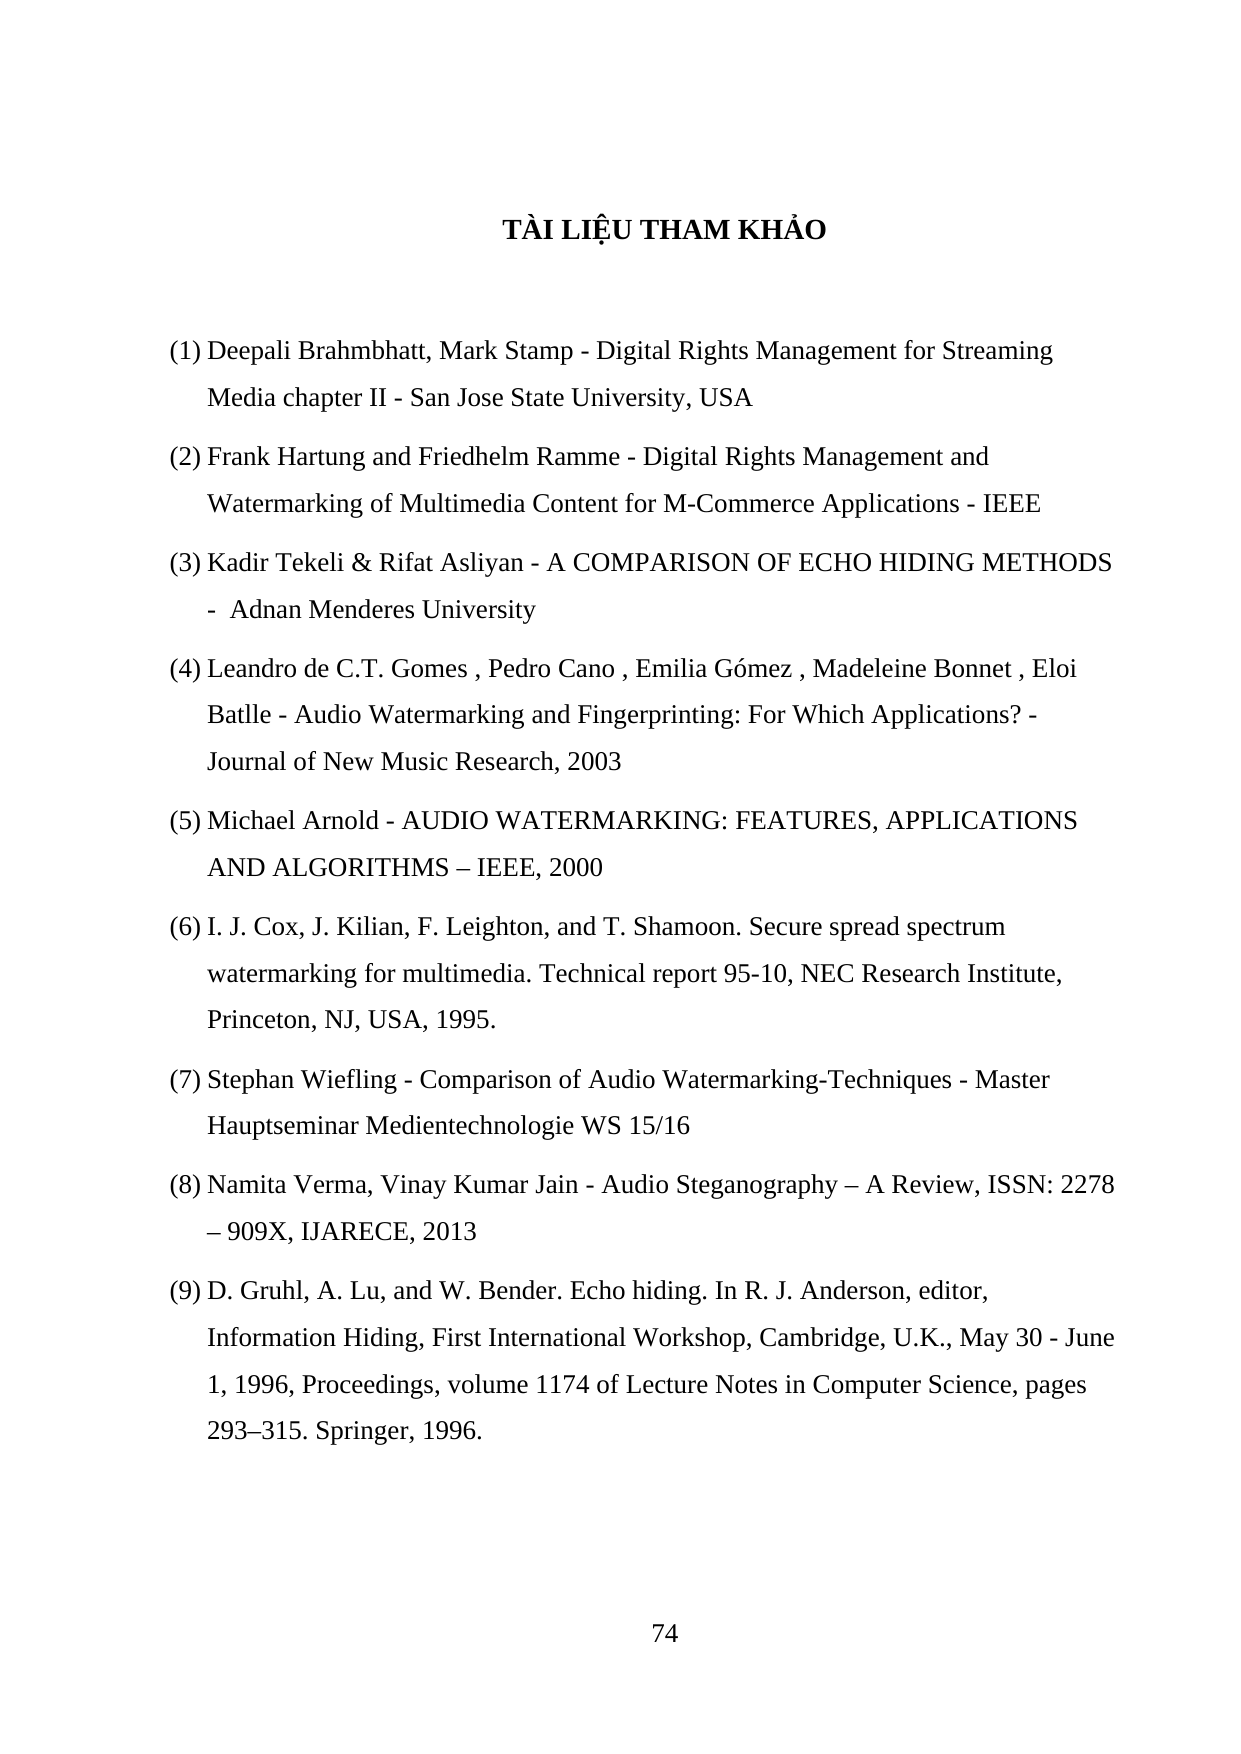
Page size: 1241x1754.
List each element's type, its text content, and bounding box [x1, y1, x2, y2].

list Namita Verma, Vinay Kumar Jain - Audio Steganography – A Review, ISSN: 2278 – 909X, IJARECE, 2013 [169, 1169, 1122, 1246]
list Leandro de C.T. Gomes , Pedro Cano , Emilia Gómez , Madeleine Bonnet , Eloi Batlle - Audio Watermarking and Fingerprinting: For Which Applications? - Journal of New Music Research, 2003 [169, 652, 1122, 776]
list Michael Arnold - AUDIO WATERMARKING: FEATURES, APPLICATIONS AND ALGORITHMS – IEEE, 2000 [169, 804, 1122, 882]
list D. Gruhl, A. Lu, and W. Bender. Echo hiding. In R. J. Anderson, editor, Information Hiding, First International Workshop, Cambridge, U.K., May 30 - June 1, 1996, Proceedings, volume 1174 of Lecture Notes in Computer Science, pages 293–315. Springer, 1996. [169, 1274, 1122, 1446]
list Stephan Wiefling - Comparison of Audio Watermarking-Techniques - Master Hauptseminar Medientechnologie WS 15/16 [169, 1063, 1122, 1141]
list Deepali Brahmbhatt, Mark Stamp - Digital Rights Management for Streaming Media chapter II - San Jose State University, USA [169, 334, 1122, 412]
subtitle TÀI LIỆU THAM KHẢO [207, 212, 1122, 246]
list Frank Hartung and Friedhelm Ramme - Digital Rights Management and Watermarking of Multimedia Content for M-Commerce Applications - IEEE [169, 440, 1122, 518]
list I. J. Cox, J. Kilian, F. Leighton, and T. Shamoon. Secure spread spectrum watermarking for multimedia. Technical report 95-10, NEC Research Institute, Princeton, NJ, USA, 1995. [169, 910, 1122, 1035]
list Kadir Tekeli & Rifat Asliyan - A COMPARISON OF ECHO HIDING METHODS - Adnan Menderes University [169, 546, 1122, 624]
